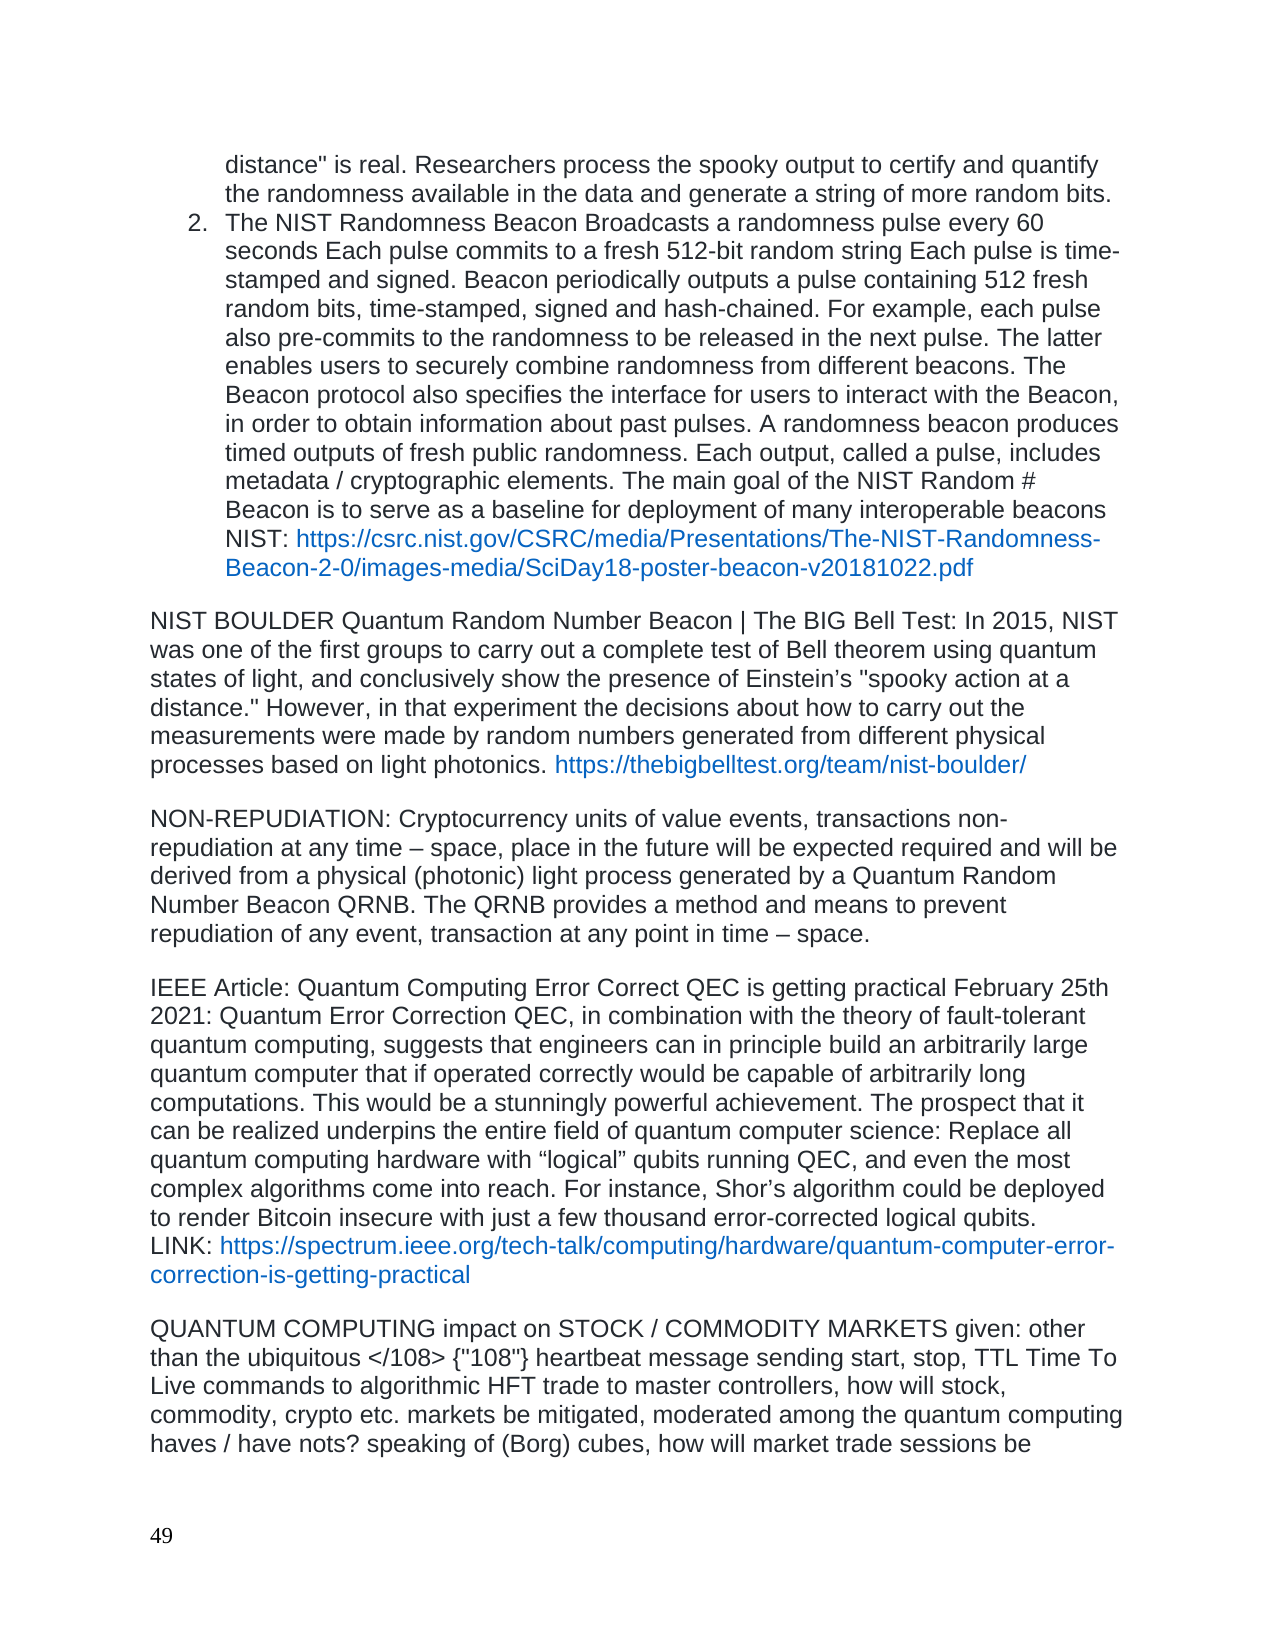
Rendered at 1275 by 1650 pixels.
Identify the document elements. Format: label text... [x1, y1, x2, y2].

text NIST BOULDER Quantum Random Number Beacon | The BIG Bell Test: In 2015, NIST was one of the first groups to carry out a complete test of Bell theorem using quantum states of light, and conclusively show the presence of Einstein’s "spooky action at a distance." However, in that experiment the decisions about how to carry out the measurements were made by random numbers generated from different physical processes based on light photonics. https://thebigbelltest.org/team/nist-boulder/ [150, 606, 1125, 779]
list The NIST Randomness Beacon Broadcasts a randomness pulse every 60 seconds Each pulse commits to a fresh 512-bit random string Each pulse is time-stamped and signed. Beacon periodically outputs a pulse containing 512 fresh random bits, time-stamped, signed and hash-chained. For example, each pulse also pre-commits to the randomness to be released in the next pulse. The latter enables users to securely combine randomness from different beacons. The Beacon protocol also specifies the interface for users to interact with the Beacon, in order to obtain information about past pulses. A randomness beacon produces timed outputs of fresh public randomness. Each output, called a pulse, includes metadata / cryptographic elements. The main goal of the NIST Random # Beacon is to serve as a baseline for deployment of many interoperable beacons NIST: https://csrc.nist.gov/CSRC/media/Presentations/The-NIST-Randomness-Beacon-2-0/images-media/SciDay18-poster-beacon-v20181022.pdf [187, 207, 1125, 581]
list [187, 150, 1125, 207]
text IEEE Article: Quantum Computing Error Correct QEC is getting practical February 25th 2021: Quantum Error Correction QEC, in combination with the theory of fault-tolerant quantum computing, suggests that engineers can in principle build an arbitrarily large quantum computer that if operated correctly would be capable of arbitrarily long computations. This would be a stunningly powerful achievement. The prospect that it can be realized underpins the entire field of quantum computer science: Replace all quantum computing hardware with “logical” qubits running QEC, and even the most complex algorithms come into reach. For instance, Shor’s algorithm could be deployed to render Bitcoin insecure with just a few thousand error-corrected logical qubits. LINK: https://spectrum.ieee.org/tech-talk/computing/hardware/quantum-computer-error-correction-is-getting-practical [150, 972, 1125, 1289]
text NON-REPUDIATION: Cryptocurrency units of value events, transactions non-repudiation at any time – space, place in the future will be expected required and will be derived from a physical (photonic) light process generated by a Quantum Random Number Beacon QRNB. The QRNB provides a method and means to prevent repudiation of any event, transaction at any point in time – space. [150, 804, 1125, 947]
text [150, 1314, 1125, 1457]
